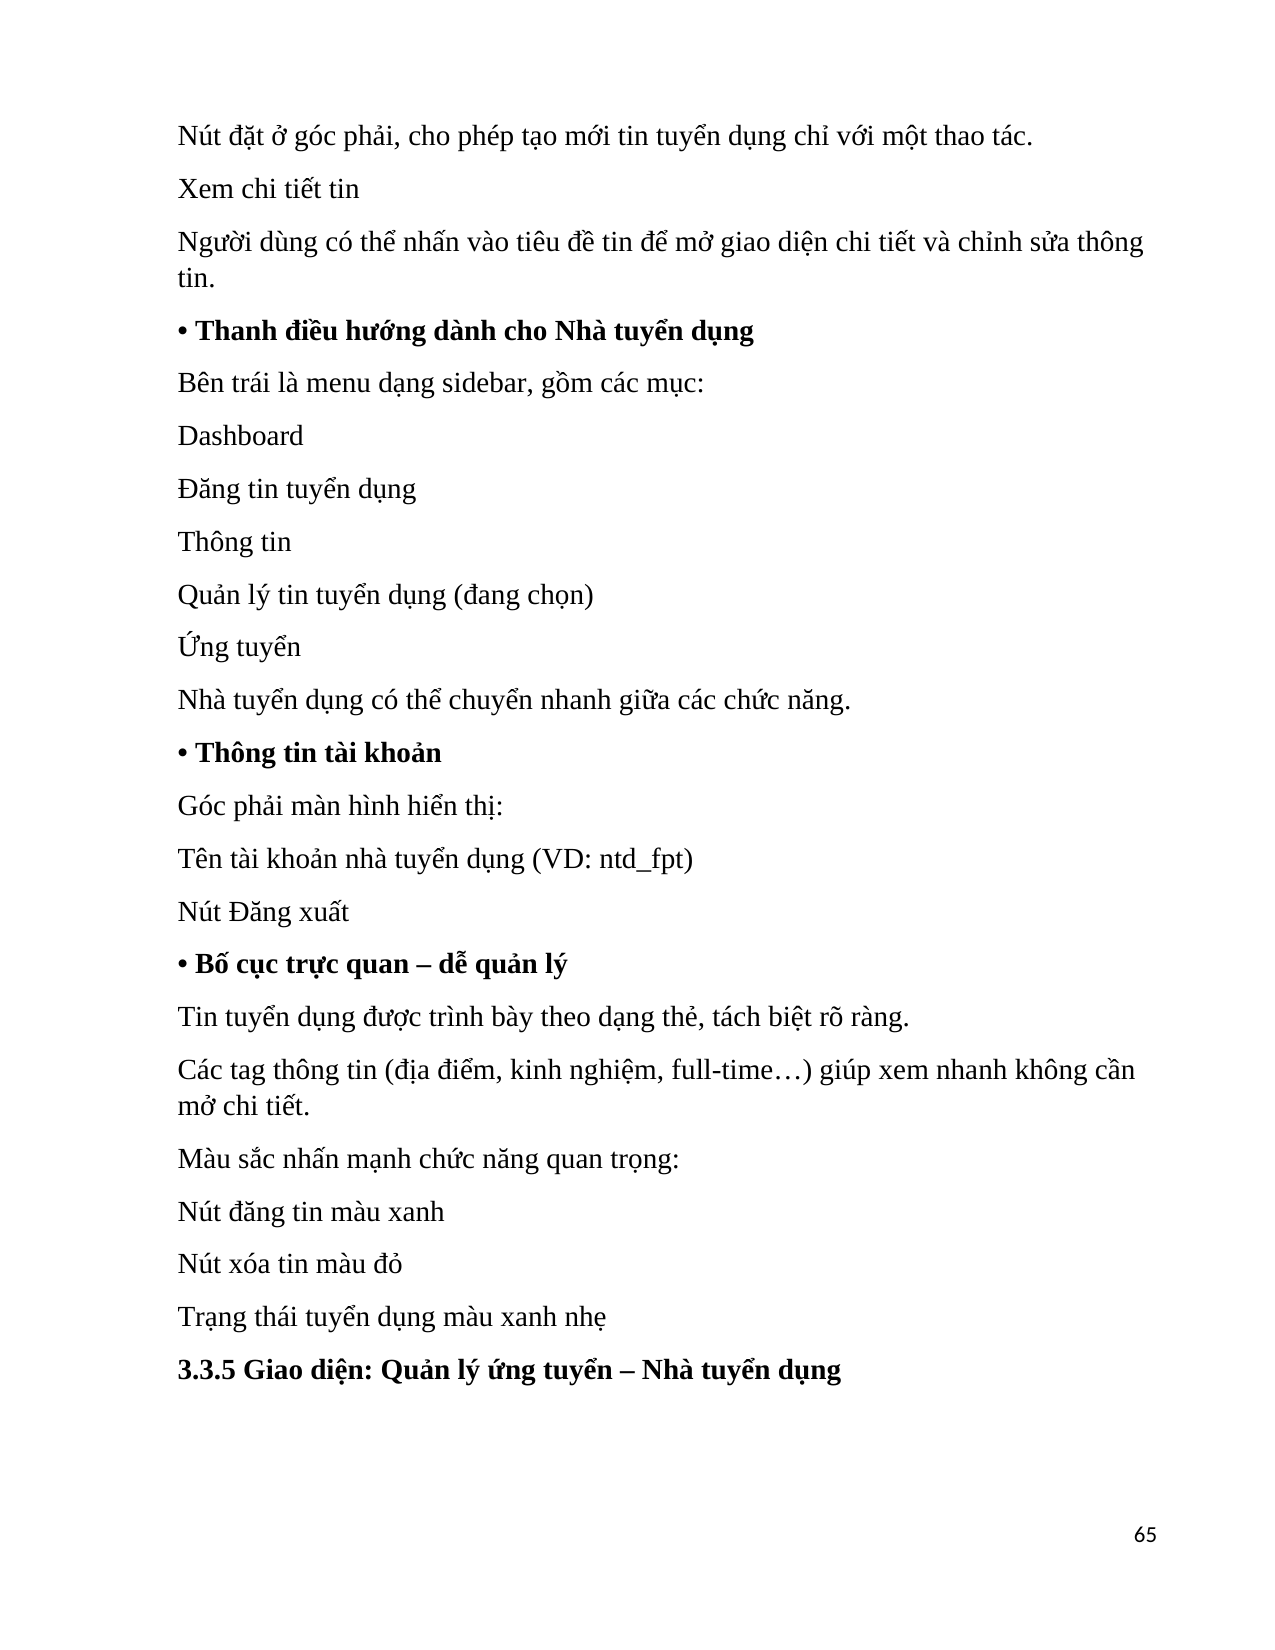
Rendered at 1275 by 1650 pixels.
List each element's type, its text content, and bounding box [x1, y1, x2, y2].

text Màu sắc nhấn mạnh chức năng quan trọng: [177, 1141, 1157, 1174]
text Nút đăng tin màu xanh [177, 1194, 1157, 1227]
text Góc phải màn hình hiển thị: [177, 788, 1157, 822]
text Ứng tuyển [177, 629, 1157, 663]
text Tin tuyển dụng được trình bày theo dạng thẻ, tách biệt rõ ràng. [177, 999, 1157, 1033]
text Xem chi tiết tin [177, 171, 1157, 204]
text 3.3.5 Giao diện: Quản lý ứng tuyển – Nhà tuyển dụng [177, 1352, 1157, 1386]
text Đăng tin tuyển dụng [177, 471, 1157, 505]
text Nhà tuyển dụng có thể chuyển nhanh giữa các chức năng. [177, 682, 1157, 716]
text Các tag thông tin (địa điểm, kinh nghiệm, full-time…) giúp xem nhanh không cần mở chi tiết. [177, 1052, 1157, 1122]
text Bên trái là menu dạng sidebar, gồm các mục: [177, 366, 1157, 399]
text Nút đặt ở góc phải, cho phép tạo mới tin tuyển dụng chỉ với một thao tác. [177, 118, 1157, 152]
text Người dùng có thể nhấn vào tiêu đề tin để mở giao diện chi tiết và chỉnh sửa thông tin. [177, 224, 1157, 293]
text Quản lý tin tuyển dụng (đang chọn) [177, 577, 1157, 610]
text Trạng thái tuyển dụng màu xanh nhẹ [177, 1299, 1157, 1333]
text • Thanh điều hướng dành cho Nhà tuyển dụng [177, 313, 1157, 346]
text Tên tài khoản nhà tuyển dụng (VD: ntd_fpt) [177, 841, 1157, 874]
text Thông tin [177, 524, 1157, 557]
text Nút xóa tin màu đỏ [177, 1247, 1157, 1280]
text • Thông tin tài khoản [177, 735, 1157, 769]
text • Bố cục trực quan – dễ quản lý [177, 946, 1157, 980]
text Dashboard [177, 418, 1157, 452]
text Nút Đăng xuất [177, 894, 1157, 927]
